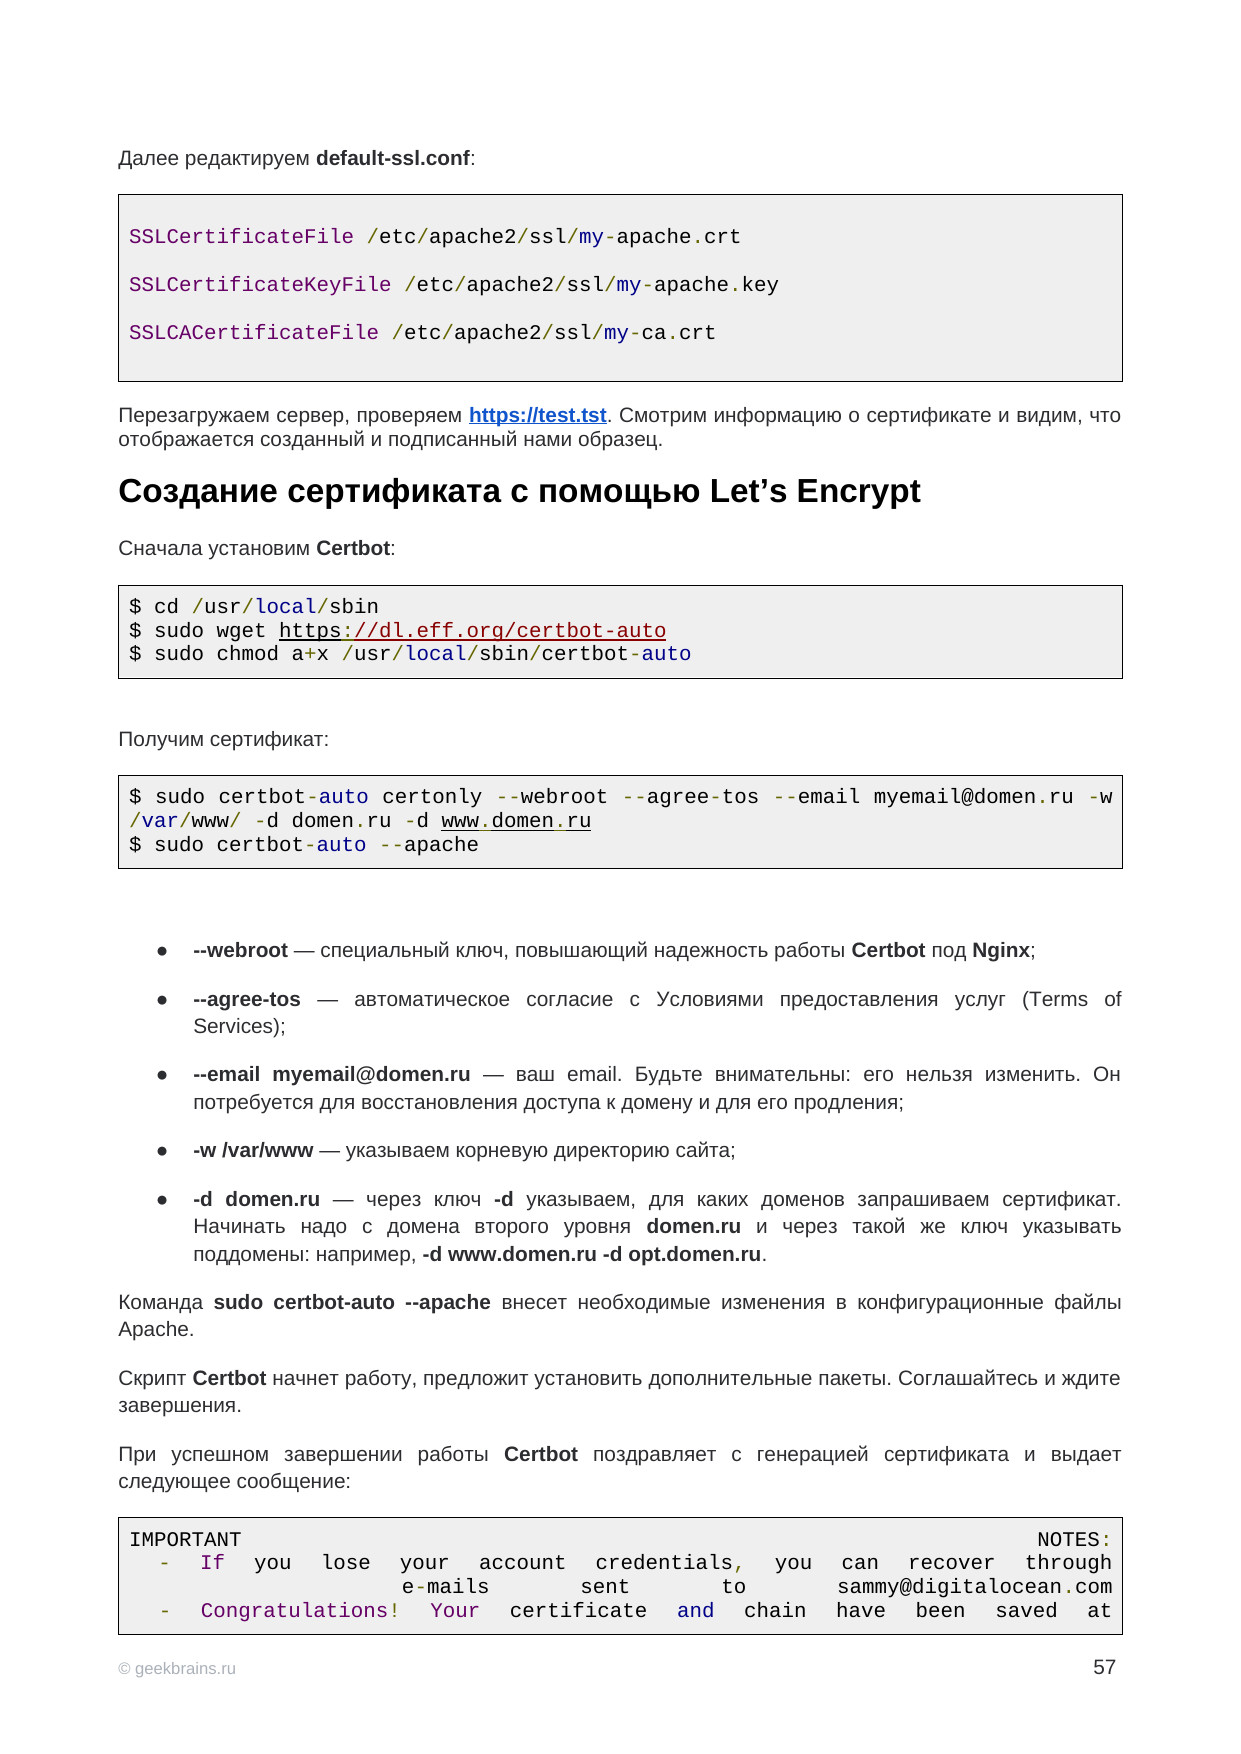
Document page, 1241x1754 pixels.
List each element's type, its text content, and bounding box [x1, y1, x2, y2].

table_header $ cd /usr/local/sbin $ sudo wget https://dl.eff.org/certbot-auto $ sudo chmod a+x /usr/local/sbin/certbot-auto [119, 586, 1122, 677]
list --email myemail@domen.ru — ваш email. Будьте внимательны: его нельзя изменить. Он потребуется для восстановления доступа к домену и для его продления; [156, 1062, 1122, 1114]
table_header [119, 1518, 1122, 1634]
text При успешном завершении работы Certbot поздравляет с генерацией сертификата и выдает следующее сообщение: [118, 1441, 1122, 1493]
list --webroot — специальный ключ, повышающий надежность работы Certbot под Nginx; [156, 938, 1122, 962]
list -w /var/www — указываем корневую директорию сайта; [156, 1138, 1122, 1162]
table_header SSLCertificateFile /etc/apache2/ssl/my-apache.crt SSLCertificateKeyFile /etc/apache2/ssl/my-apache.key SSLCACertificateFile /etc/apache2/ssl/my-ca.crt [119, 195, 1122, 381]
text Скрипт Certbot начнет работу, предложит установить дополнительные пакеты. Соглашайтесь и ждите завершения. [118, 1366, 1122, 1417]
text Далее редактируем default-ssl.conf: [118, 118, 1122, 169]
list --agree-tos — автоматическое согласие с Условиями предоставления услуг (Terms of Services); [156, 986, 1122, 1038]
text Получим сертификат: [118, 699, 1122, 751]
table_header $ sudo certbot-auto certonly --webroot --agree-tos --email myemail@domen.ru -w /var/www/ -d domen.ru -d www.domen.ru $ sudo certbot-auto --apache [119, 776, 1122, 868]
text Перезагружаем сервер, проверяем https://test.tst. Смотрим информацию о сертификате и видим, что отображается созданный и подписанный нами образец. [118, 402, 1122, 450]
text Сначала установим Certbot: [118, 536, 1122, 560]
subtitle Создание сертификата с помощью Let’s Encrypt [118, 471, 1122, 510]
text Команда sudo certbot-auto --apache внесет необходимые изменения в конфигурационные файлы Apache. [118, 1290, 1122, 1341]
list -d domen.ru — через ключ -d указываем, для каких доменов запрашиваем сертификат. Начинать надо c домена второго уровня domen.ru и через такой же ключ указывать поддомены: например, -d www.domen.ru -d opt.domen.ru. [156, 1186, 1122, 1265]
